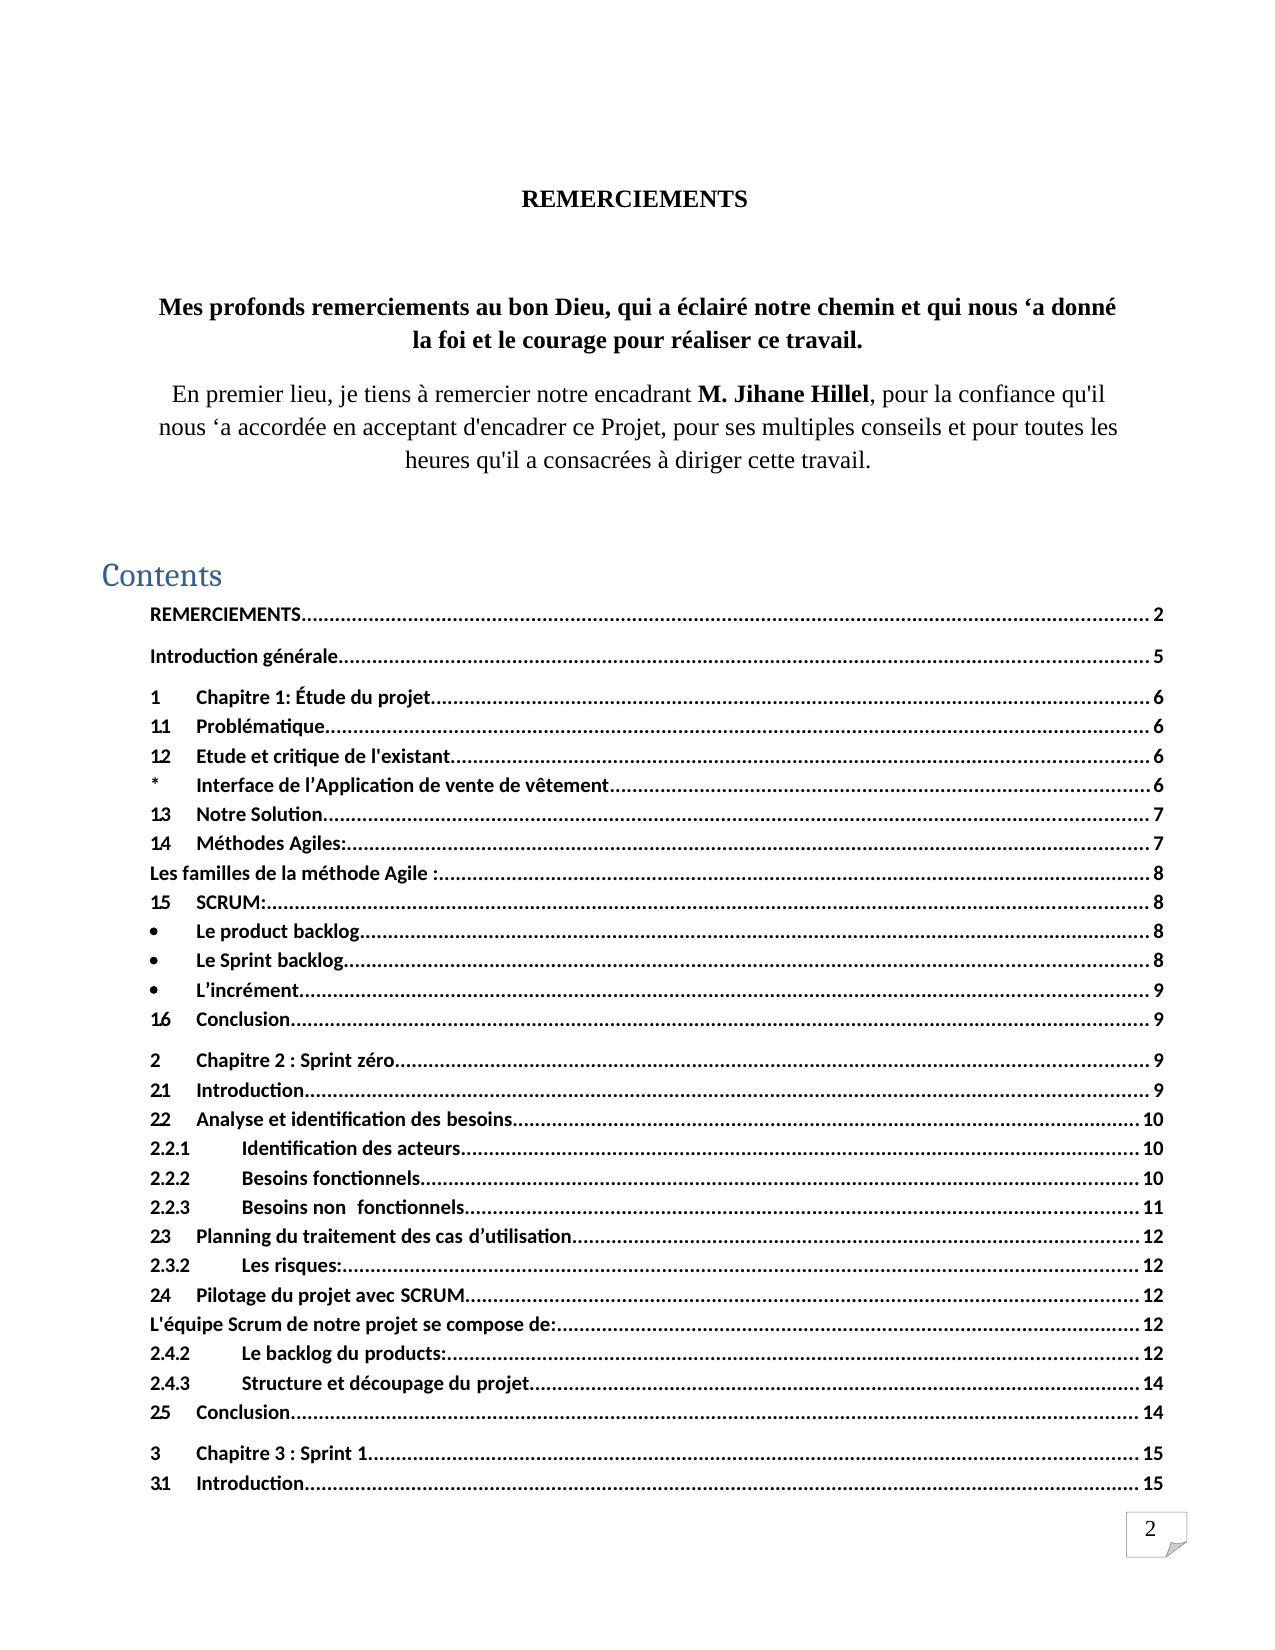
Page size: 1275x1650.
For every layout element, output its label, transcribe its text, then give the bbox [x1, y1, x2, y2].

picture [1165, 1541, 1171, 1556]
picture [1168, 1544, 1181, 1554]
subtitle REMERCIEMENTS [148, 184, 1121, 213]
picture [1168, 1543, 1187, 1557]
text Mes profonds remerciements au bon Dieu, qui a éclairé notre chemin et qui nous ‘a donné la foi et le courage pour réaliser ce travail. [154, 292, 1121, 354]
text En premier lieu, je tiens à remercier notre encadrant M. Jihane Hillel, pour la confiance qu'il nous ‘a accordée en acceptant d'encadrer ce Projet, pour ses multiples conseils et pour toutes les heures qu'il a consacrées à diriger cette travail. [155, 379, 1121, 473]
